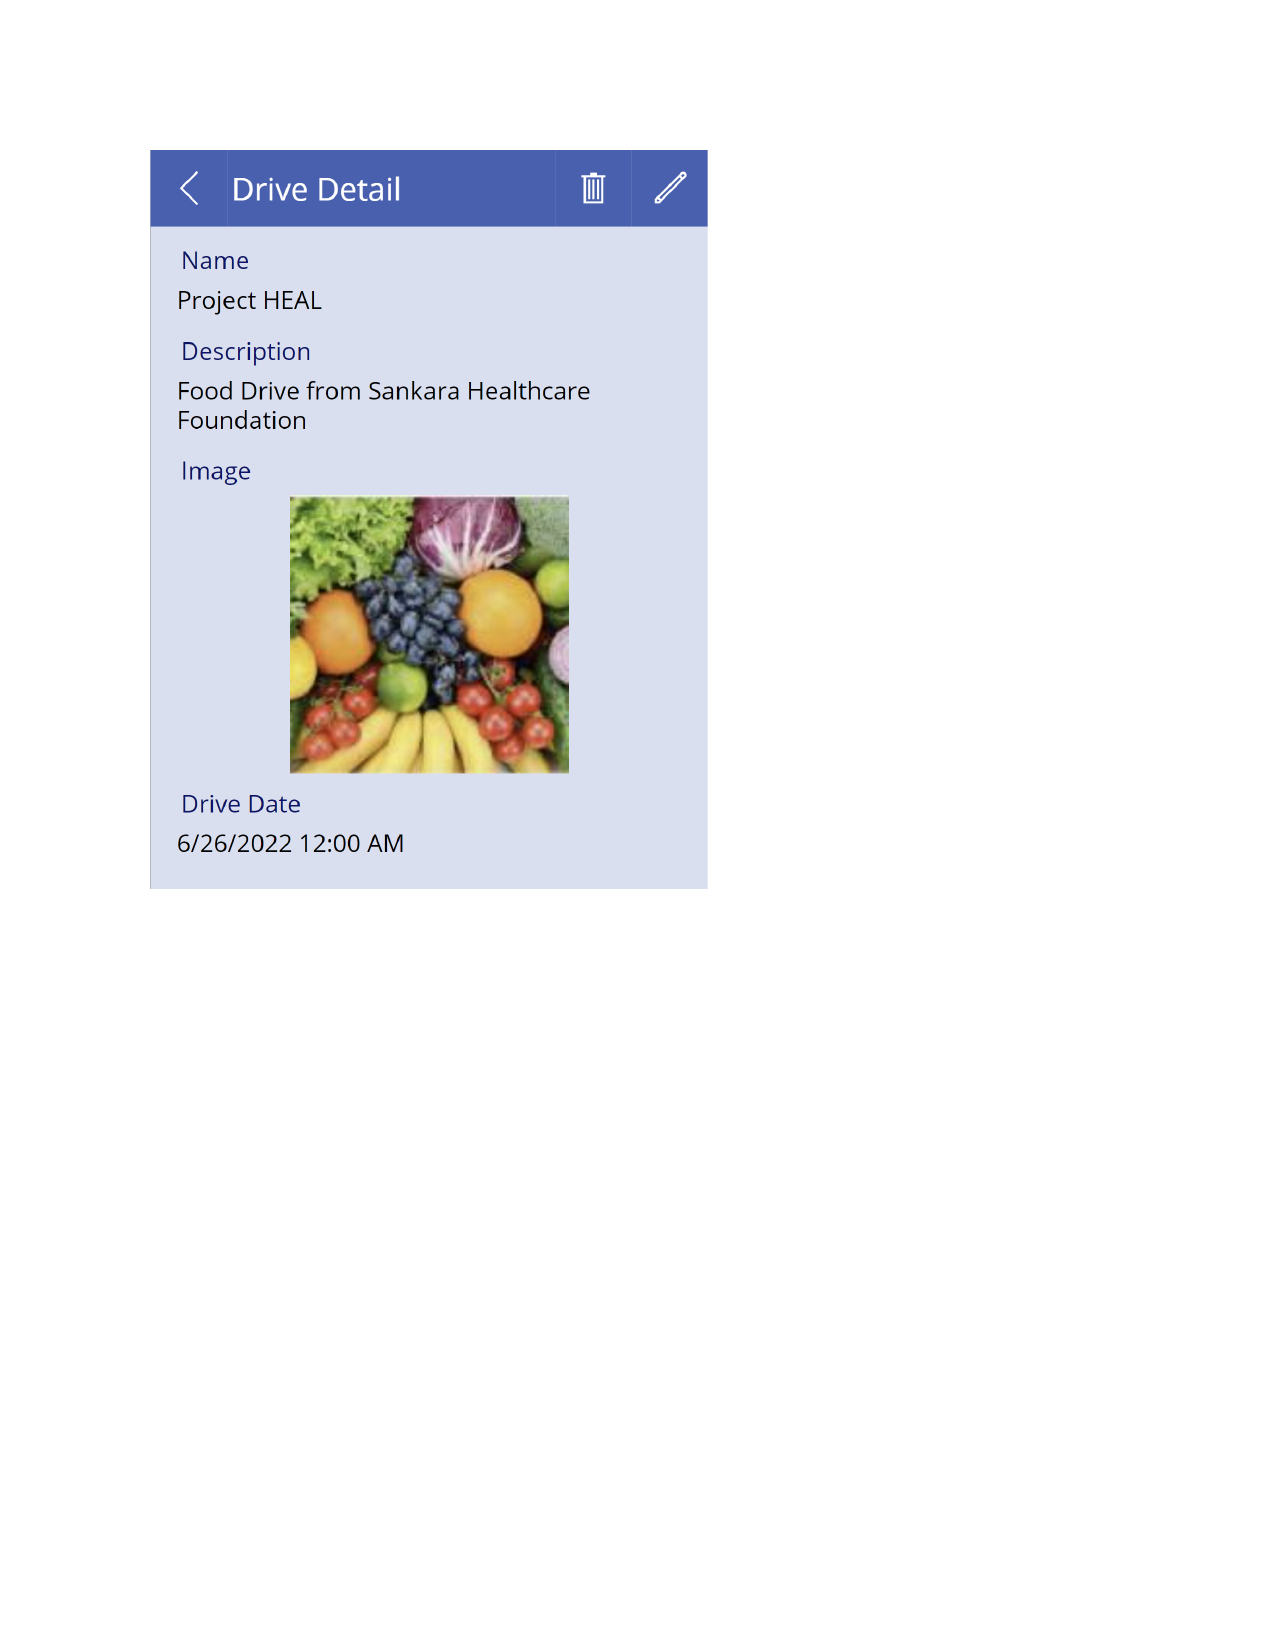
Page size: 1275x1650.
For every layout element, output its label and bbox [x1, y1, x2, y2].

picture [150, 150, 708, 889]
